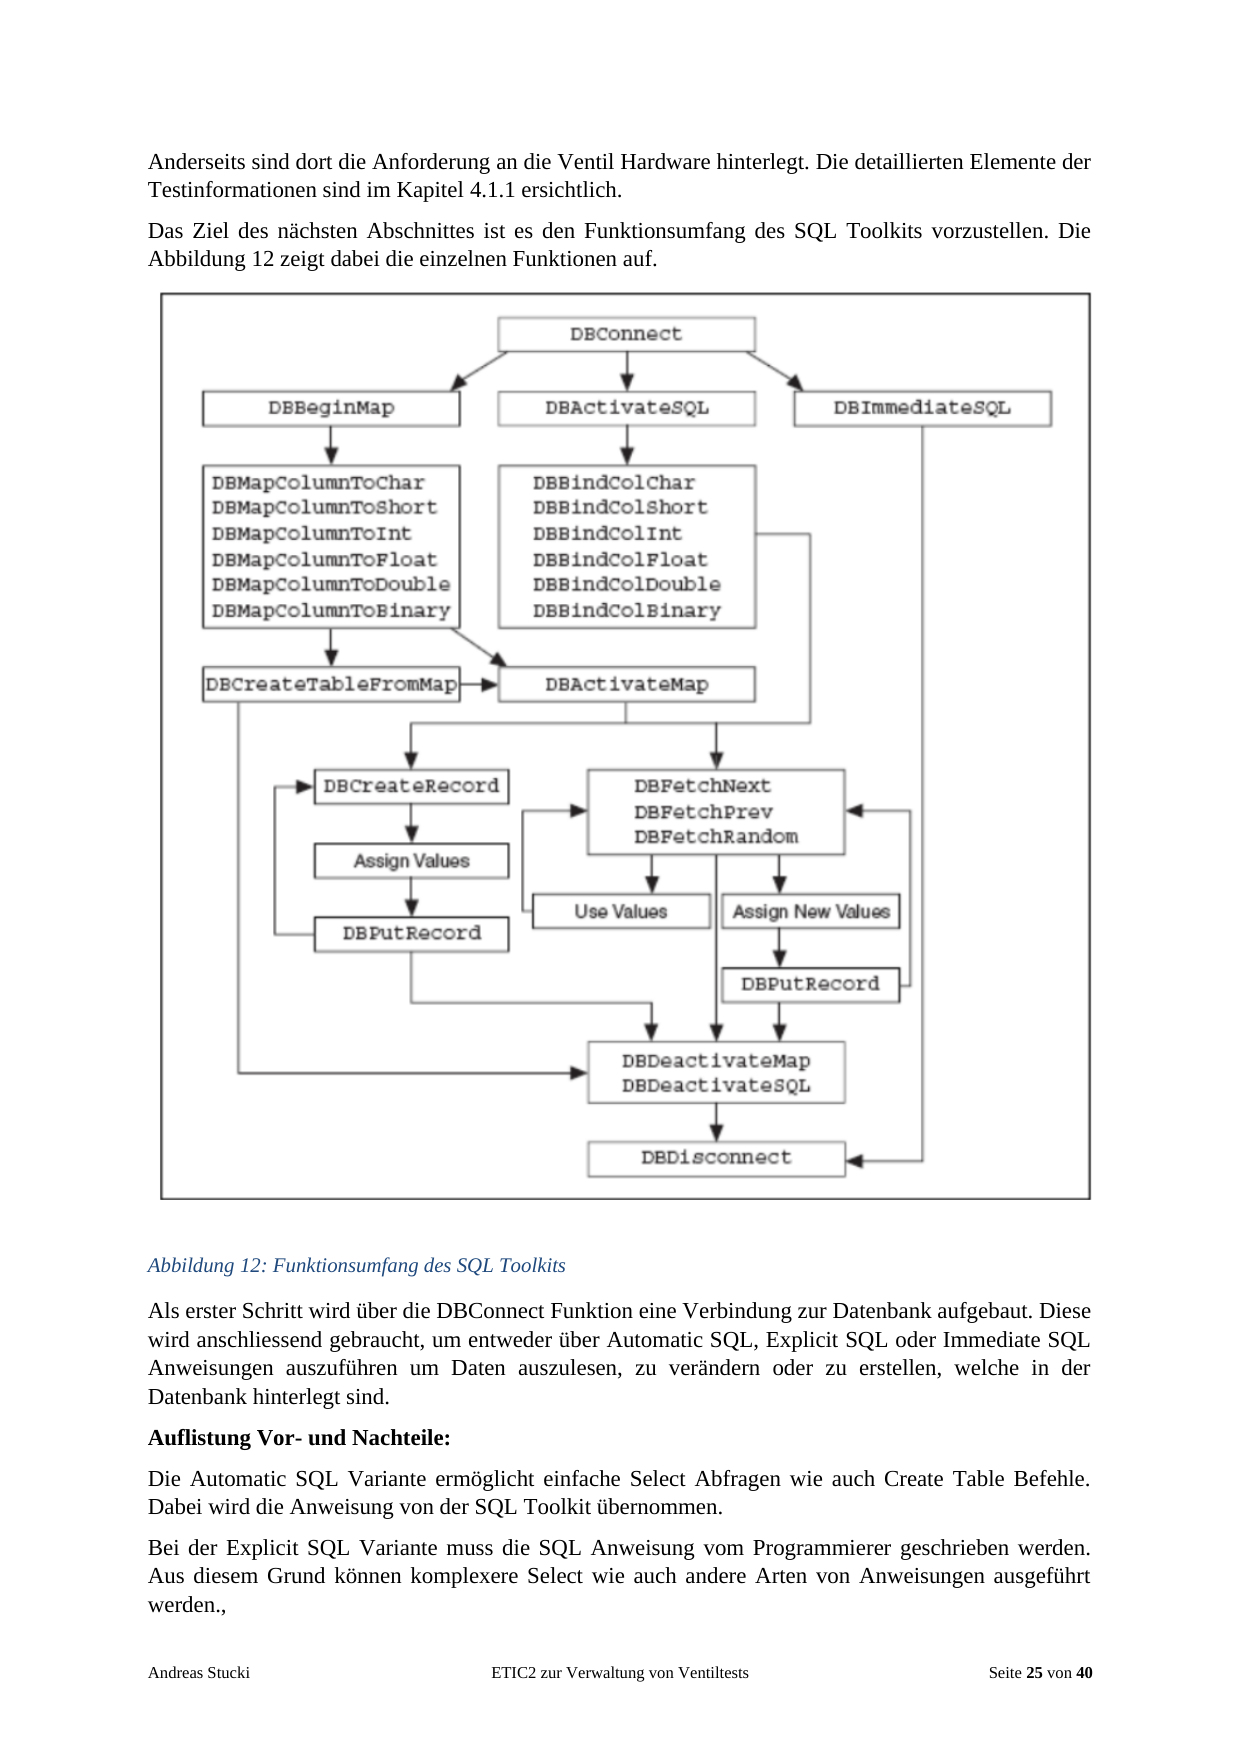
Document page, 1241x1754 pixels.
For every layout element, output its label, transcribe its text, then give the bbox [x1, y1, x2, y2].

text Die Automatic SQL Variante ermöglicht einfache Select Abfragen wie auch Create Table Befehle. Dabei wird die Anweisung von der SQL Toolkit übernommen. [148, 1426, 1092, 1481]
text Bei der Explicit SQL Variante muss die SQL Anweisung vom Programmierer geschrieben werden. Aus diesem Grund können komplexere Select wie auch andere Arten von Anweisungen ausgeführt werden., [148, 1495, 1092, 1579]
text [148, 148, 1092, 202]
text Auflistung Vor- und Nachteile: [148, 1385, 1092, 1411]
text Als erster Schritt wird über die DBConnect Funktion eine Verbindung zur Datenbank aufgebaut. Diese wird anschliessend gebraucht, um entweder über Automatic SQL, Explicit SQL oder Immediate SQL Anweisungen auszuführen um Daten auszulesen, zu verändern oder zu erstellen, welche in der Datenbank hinterlegt sind. [148, 1259, 1092, 1371]
picture [152, 288, 1092, 1198]
